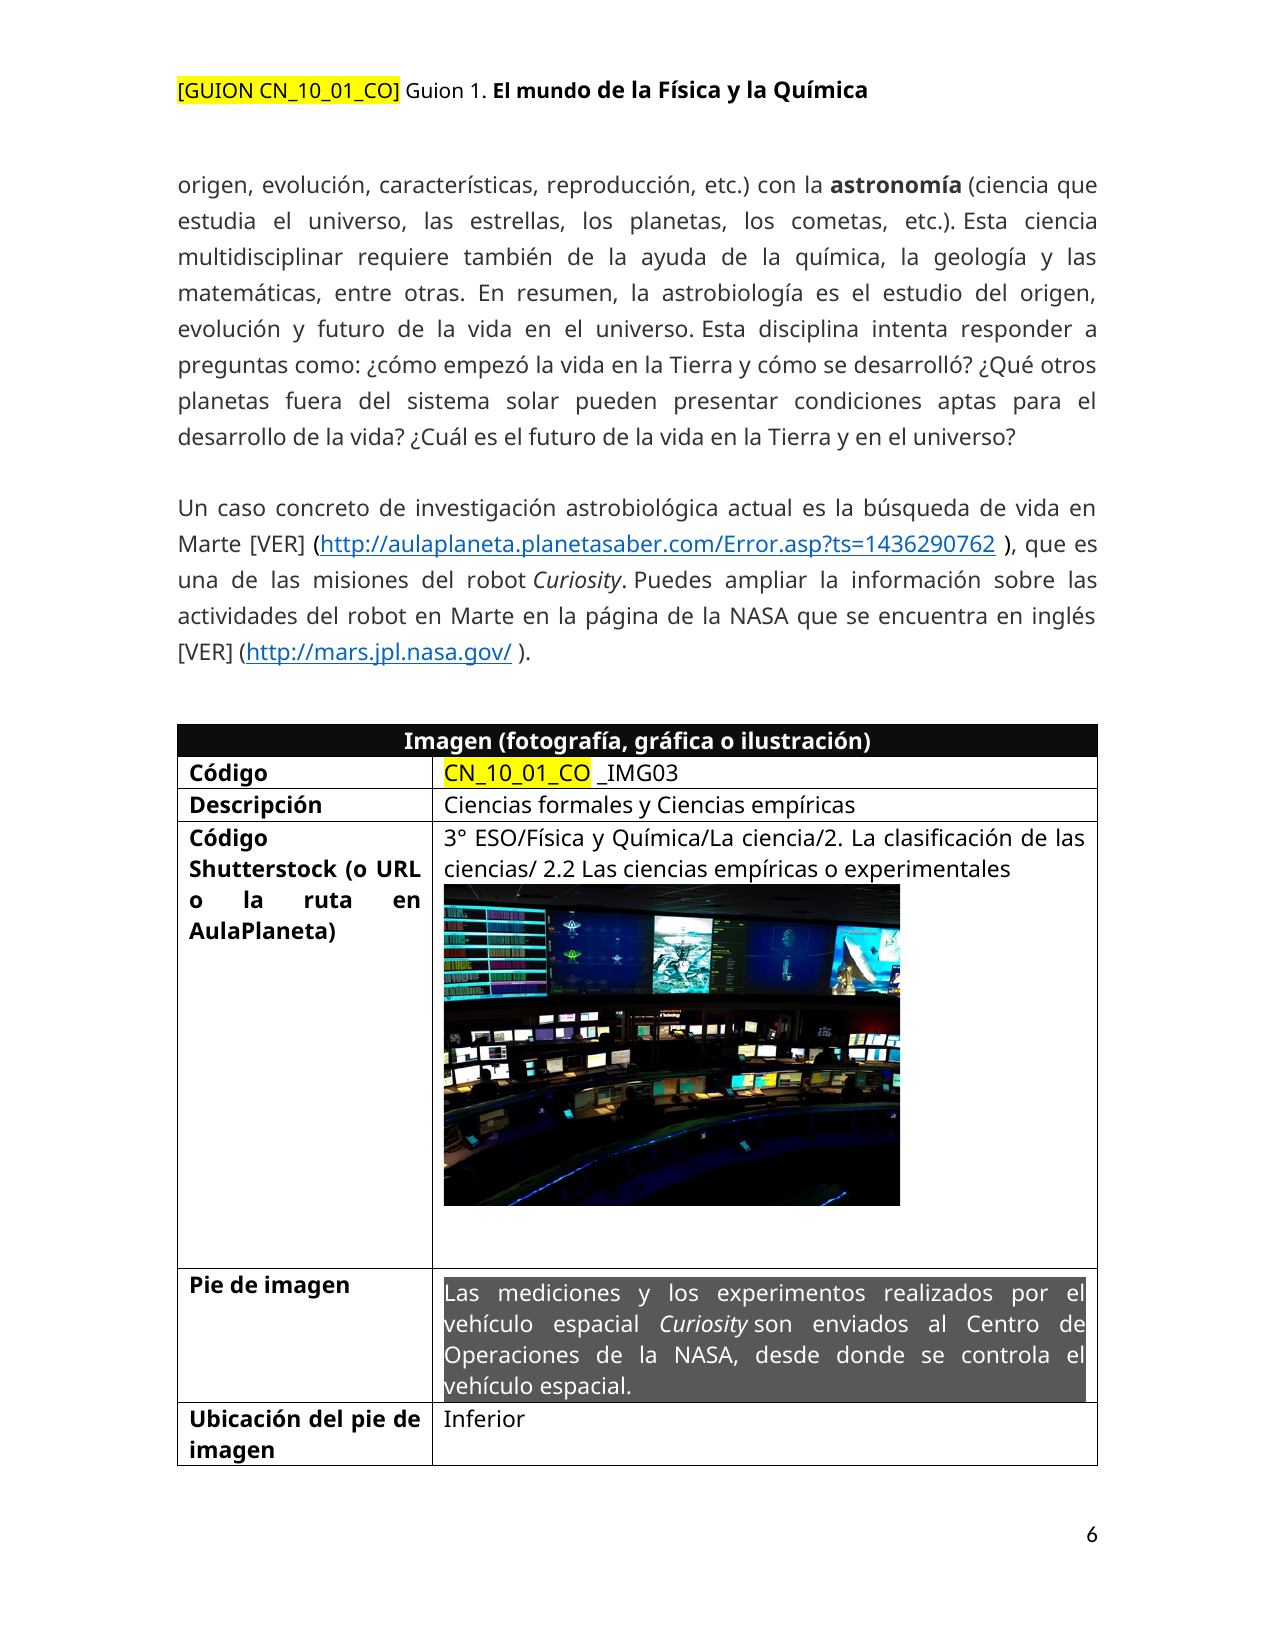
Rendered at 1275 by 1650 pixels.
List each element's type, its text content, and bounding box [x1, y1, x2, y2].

table_cell Las mediciones y los experimentos realizados por el vehículo espacial Curiosity son enviados al Centro de Operaciones de la NASA, desde donde se controla el vehículo espacial. [433, 1269, 1097, 1402]
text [177, 164, 1098, 452]
table_cell Pie de imagen [178, 1269, 432, 1402]
table_header Imagen (fotografía, gráfica o ilustración) [178, 725, 1097, 756]
table_cell CN_10_01_CO _IMG03 [591, 757, 1097, 788]
table_cell Inferior [433, 1403, 1097, 1465]
table_cell Código [178, 757, 432, 788]
table_cell Ciencias formales y Ciencias empíricas [433, 789, 1097, 821]
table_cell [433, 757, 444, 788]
table_cell 3° ESO/Física y Química/La ciencia/2. La clasificación de las ciencias/ 2.2 Las ciencias empíricas o experimentales [433, 822, 1097, 1268]
table_cell Ubicación del pie de imagen [178, 1403, 432, 1465]
table_cell Descripción [178, 789, 432, 821]
table_cell Código Shutterstock (o URL o la ruta en AulaPlaneta) [178, 822, 432, 1268]
text Un caso concreto de investigación astrobiológica actual es la búsqueda de vida en Marte [VER] (http://aulaplaneta.planetasaber.com/Error.asp?ts=1436290762 ), que es una de las misiones del robot Curiosity. Puedes ampliar la información sobre las actividades del robot en Marte en la página de la NASA que se encuentra en inglés [VER] (http://mars.jpl.nasa.gov/ ). [177, 488, 1098, 667]
picture [443, 884, 901, 1206]
